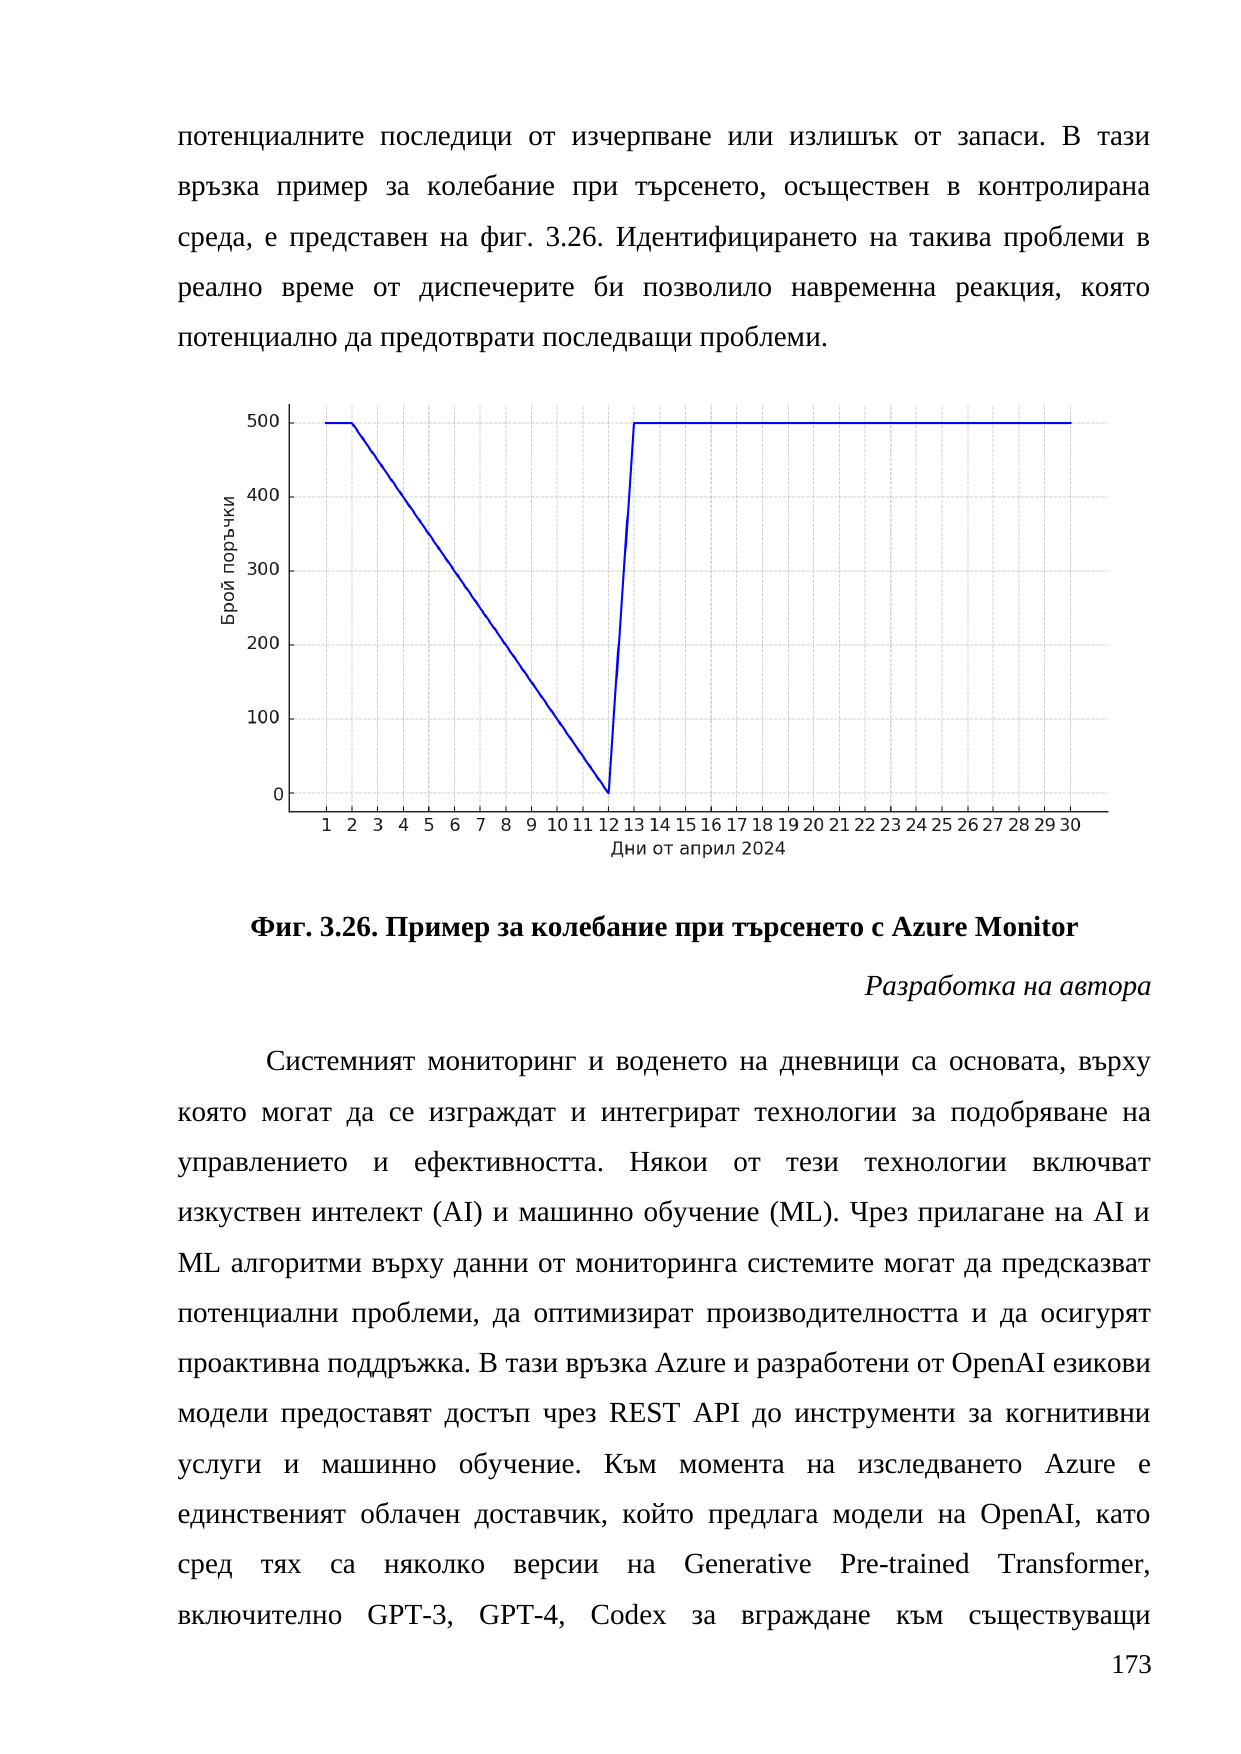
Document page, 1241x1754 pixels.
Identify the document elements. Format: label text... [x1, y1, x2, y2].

picture [212, 394, 1117, 868]
title Разработка на автора [177, 968, 1152, 1002]
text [177, 1043, 1152, 1630]
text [177, 118, 1152, 353]
text Фиг. 3.26. Пример за колебание при търсенето с Azure Monitor [177, 909, 1152, 943]
